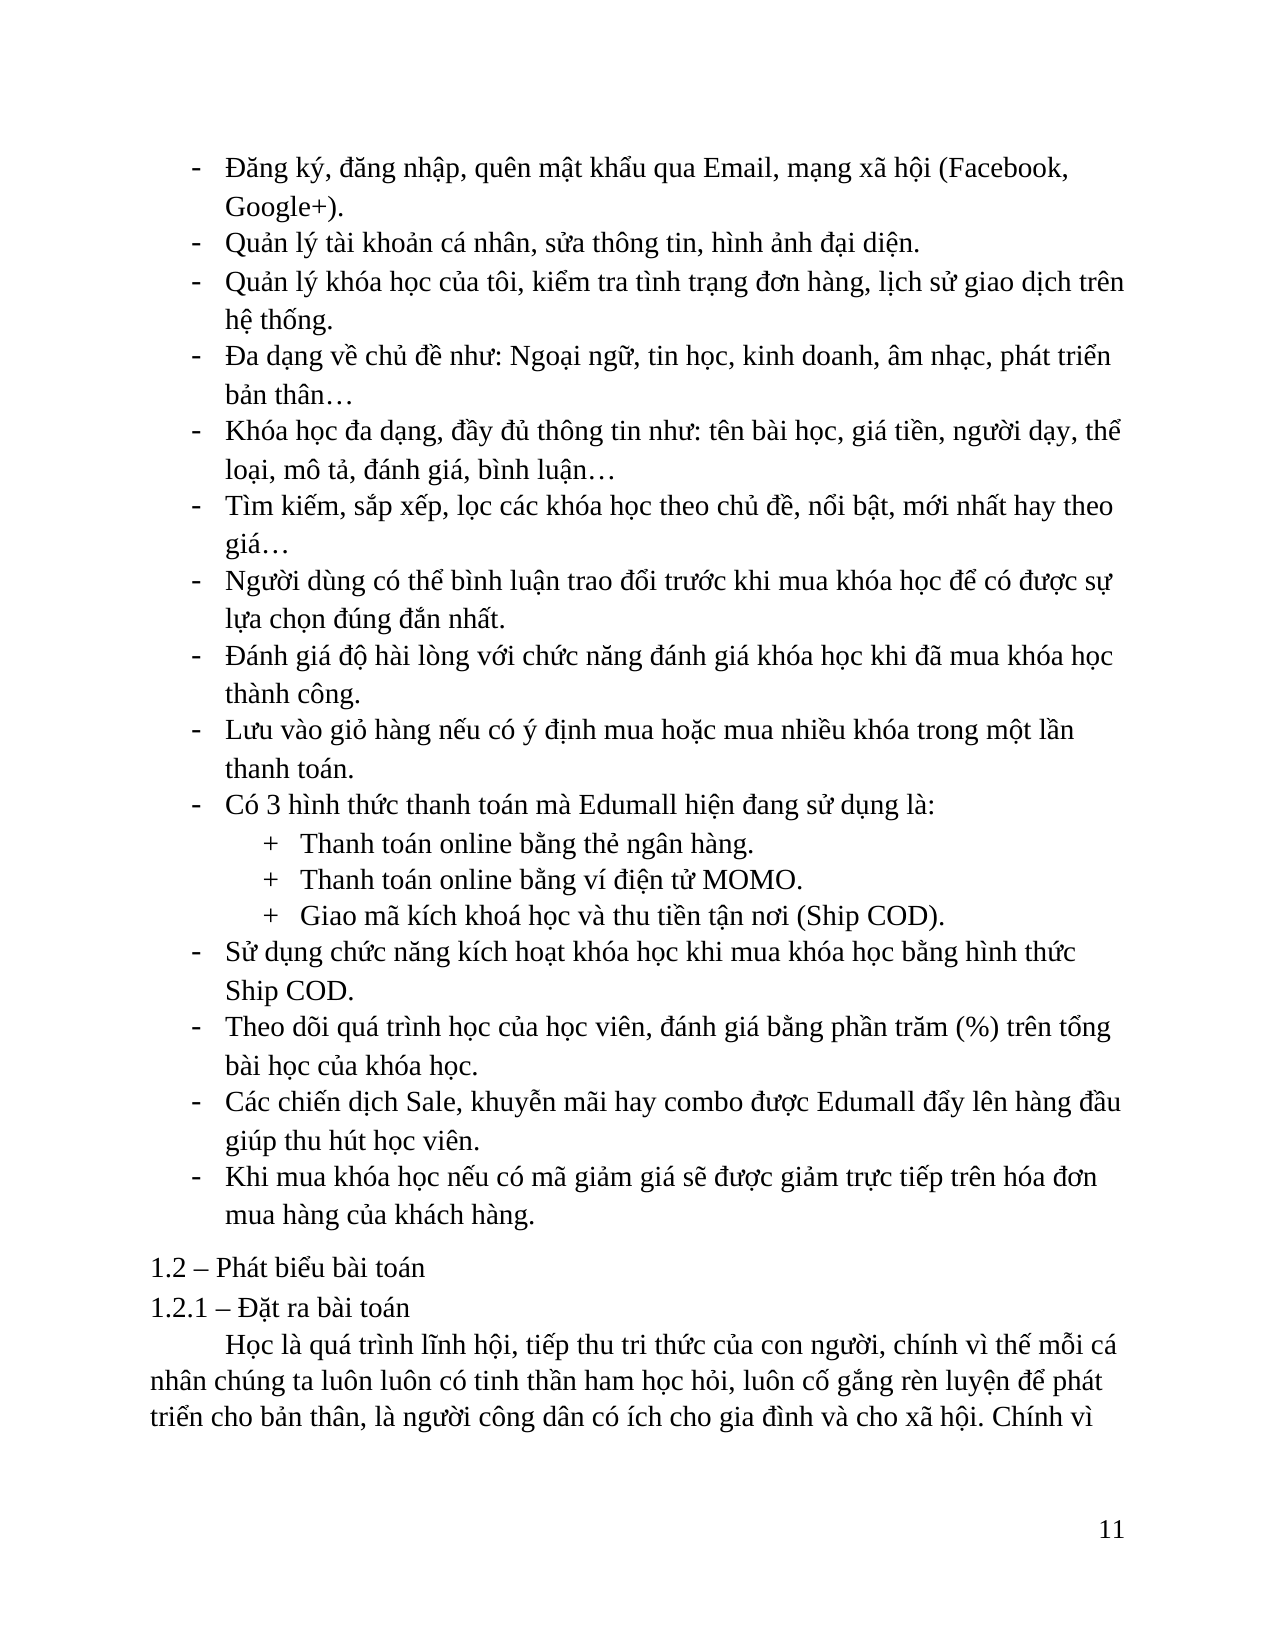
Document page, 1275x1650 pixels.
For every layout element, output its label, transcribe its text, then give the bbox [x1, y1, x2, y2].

list Lưu vào giỏ hàng nếu có ý định mua hoặc mua nhiều khóa trong một lần thanh toán. [187, 712, 1125, 784]
list Thanh toán online bằng thẻ ngân hàng. [262, 826, 1125, 859]
list Đăng ký, đăng nhập, quên mật khẩu qua Email, mạng xã hội (Facebook, Google+). [187, 150, 1125, 222]
list Sử dụng chức năng kích hoạt khóa học khi mua khóa học bằng hình thức Ship COD. [187, 934, 1125, 1007]
list Tìm kiếm, sắp xếp, lọc các khóa học theo chủ đề, nổi bật, mới nhất hay theo giá… [187, 488, 1125, 560]
list Theo dõi quá trình học của học viên, đánh giá bằng phần trăm (%) trên tổng bài học của khóa học. [187, 1009, 1125, 1081]
subtitle 1.2.1 – Đặt ra bài toán [150, 1291, 1125, 1324]
subtitle 1.2 – Phát biểu bài toán [150, 1250, 1125, 1284]
list Đa dạng về chủ đề như: Ngoại ngữ, tin học, kinh doanh, âm nhạc, phát triển bản thân… [187, 338, 1125, 411]
list Các chiến dịch Sale, khuyễn mãi hay combo được Edumall đẩy lên hàng đầu giúp thu hút học viên. [187, 1084, 1125, 1156]
list Giao mã kích khoá học và thu tiền tận nơi (Ship COD). [262, 898, 1125, 932]
list Đánh giá độ hài lòng với chức năng đánh giá khóa học khi đã mua khóa học thành công. [187, 638, 1125, 710]
list Quản lý khóa học của tôi, kiểm tra tình trạng đơn hàng, lịch sử giao dịch trên hệ thống. [187, 264, 1125, 336]
list Quản lý tài khoản cá nhân, sửa thông tin, hình ảnh đại diện. [187, 225, 1125, 261]
list Người dùng có thể bình luận trao đổi trước khi mua khóa học để có được sự lựa chọn đúng đắn nhất. [187, 563, 1125, 635]
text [150, 1327, 1125, 1433]
list Thanh toán online bằng ví điện tử MOMO. [262, 862, 1125, 896]
list Khi mua khóa học nếu có mã giảm giá sẽ được giảm trực tiếp trên hóa đơn mua hàng của khách hàng. [187, 1159, 1125, 1231]
list Khóa học đa dạng, đầy đủ thông tin như: tên bài học, giá tiền, người dạy, thể loại, mô tả, đánh giá, bình luận… [187, 413, 1125, 485]
list Có 3 hình thức thanh toán mà Edumall hiện đang sử dụng là: [187, 787, 1125, 823]
